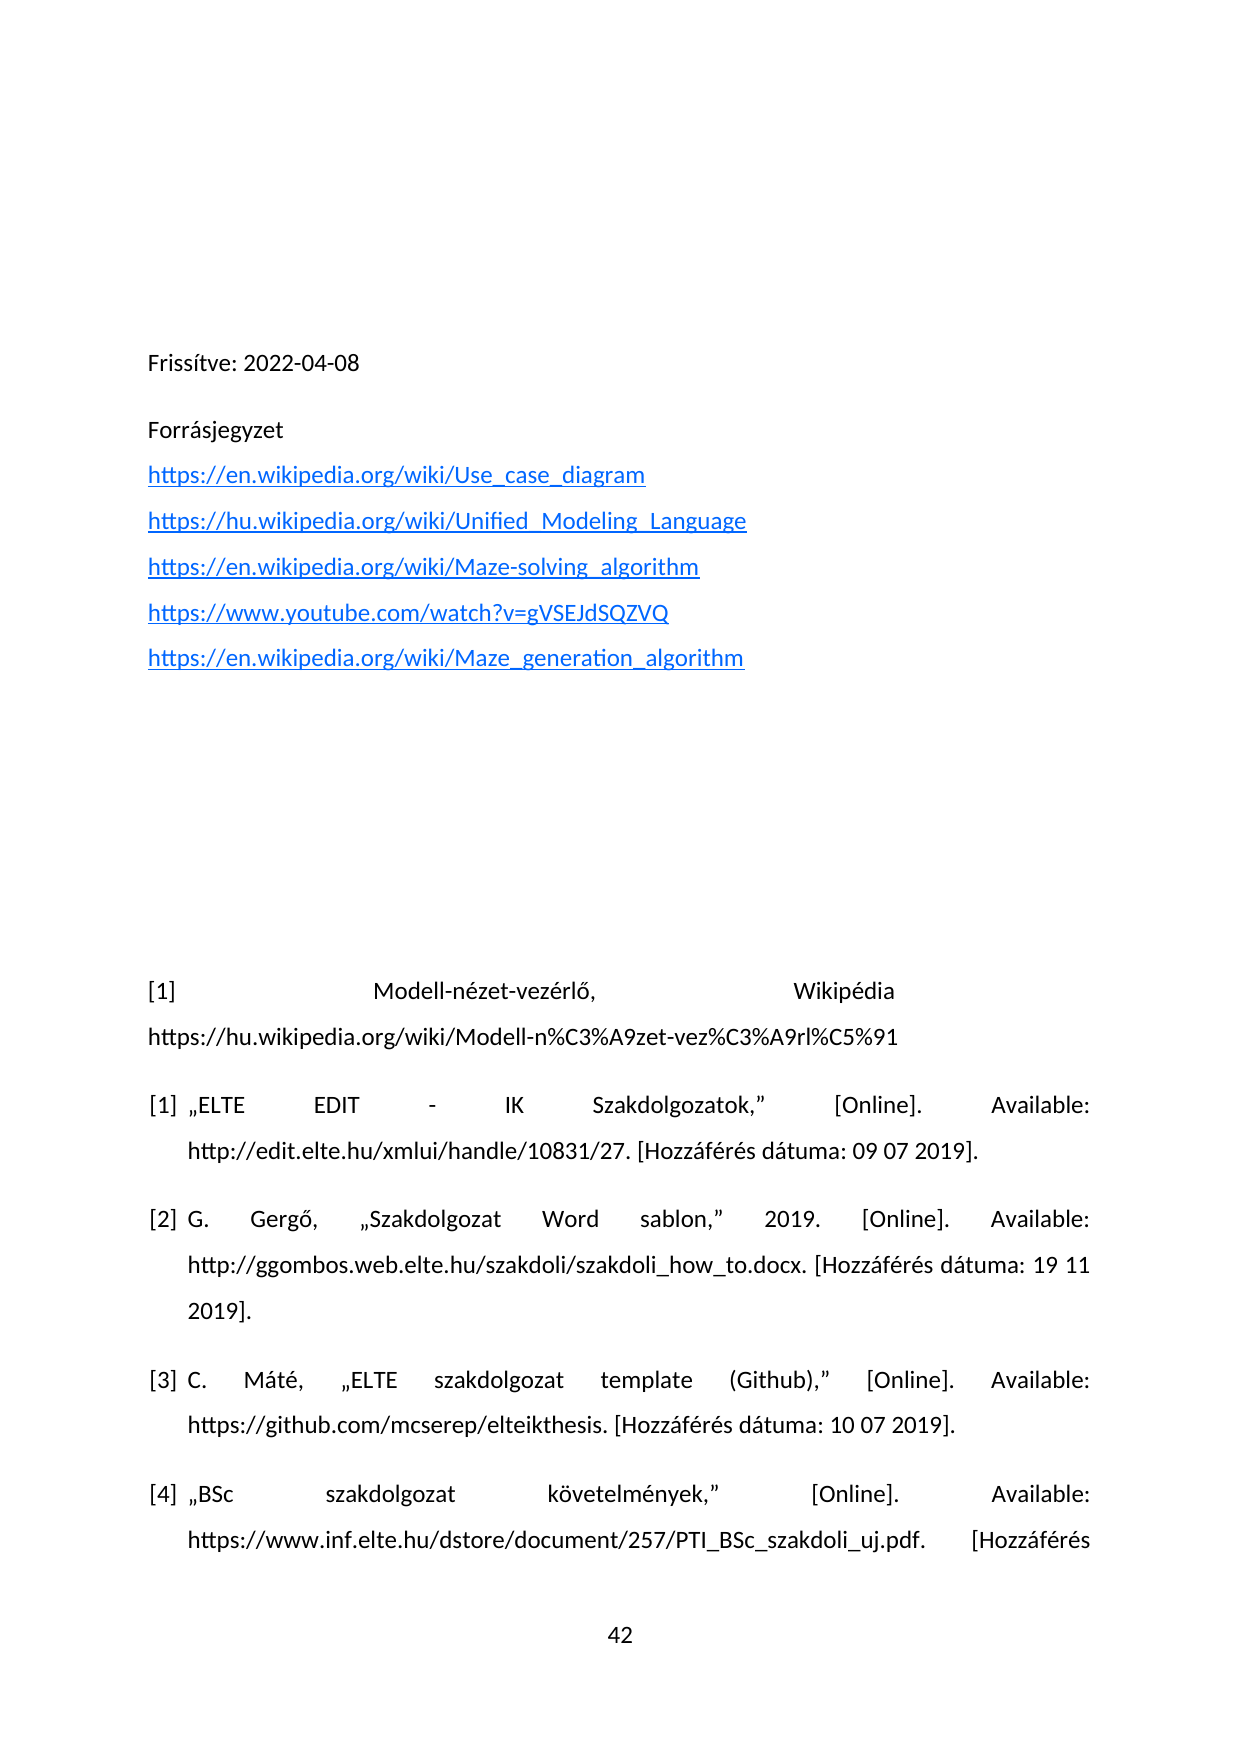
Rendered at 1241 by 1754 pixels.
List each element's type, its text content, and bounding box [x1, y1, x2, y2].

table_cell [2] [148, 1202, 186, 1362]
text Forrásjegyzet https://en.wikipedia.org/wiki/Use_case_diagram https://hu.wikipedia.org/wiki/Unified_Modeling_Language https://en.wikipedia.org/wiki/Maze-solving_algorithm https://www.youtube.com/watch?v=gVSEJdSQZVQ https://en.wikipedia.org/wiki/Maze_generation_algorithm [148, 414, 1093, 673]
table_header [1] [148, 1088, 186, 1202]
table_cell C. Máté, „ELTE szakdolgozat template (Github),” [Online]. Available: https://github.com/mcserep/elteikthesis. [Hozzáférés dátuma: 10 07 2019]. [186, 1362, 1093, 1477]
table_cell [3] [148, 1362, 186, 1477]
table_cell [186, 1477, 1093, 1556]
text [1] Modell-nézet-vezérlő, Wikipédia https://hu.wikipedia.org/wiki/Modell-n%C3%A9zet-vez%C3%A9rl%C5%91 [148, 975, 1093, 1052]
text Frissítve: 2022-04-08 [148, 347, 1093, 378]
table_cell [4] [148, 1477, 186, 1556]
table_header „ELTE EDIT - IK Szakdolgozatok,” [Online]. Available: http://edit.elte.hu/xmlui/handle/10831/27. [Hozzáférés dátuma: 09 07 2019]. [186, 1088, 1093, 1202]
table_cell G. Gergő, „Szakdolgozat Word sablon,” 2019. [Online]. Available: http://ggombos.web.elte.hu/szakdoli/szakdoli_how_to.docx. [Hozzáférés dátuma: 19 11 2019]. [186, 1202, 1093, 1362]
